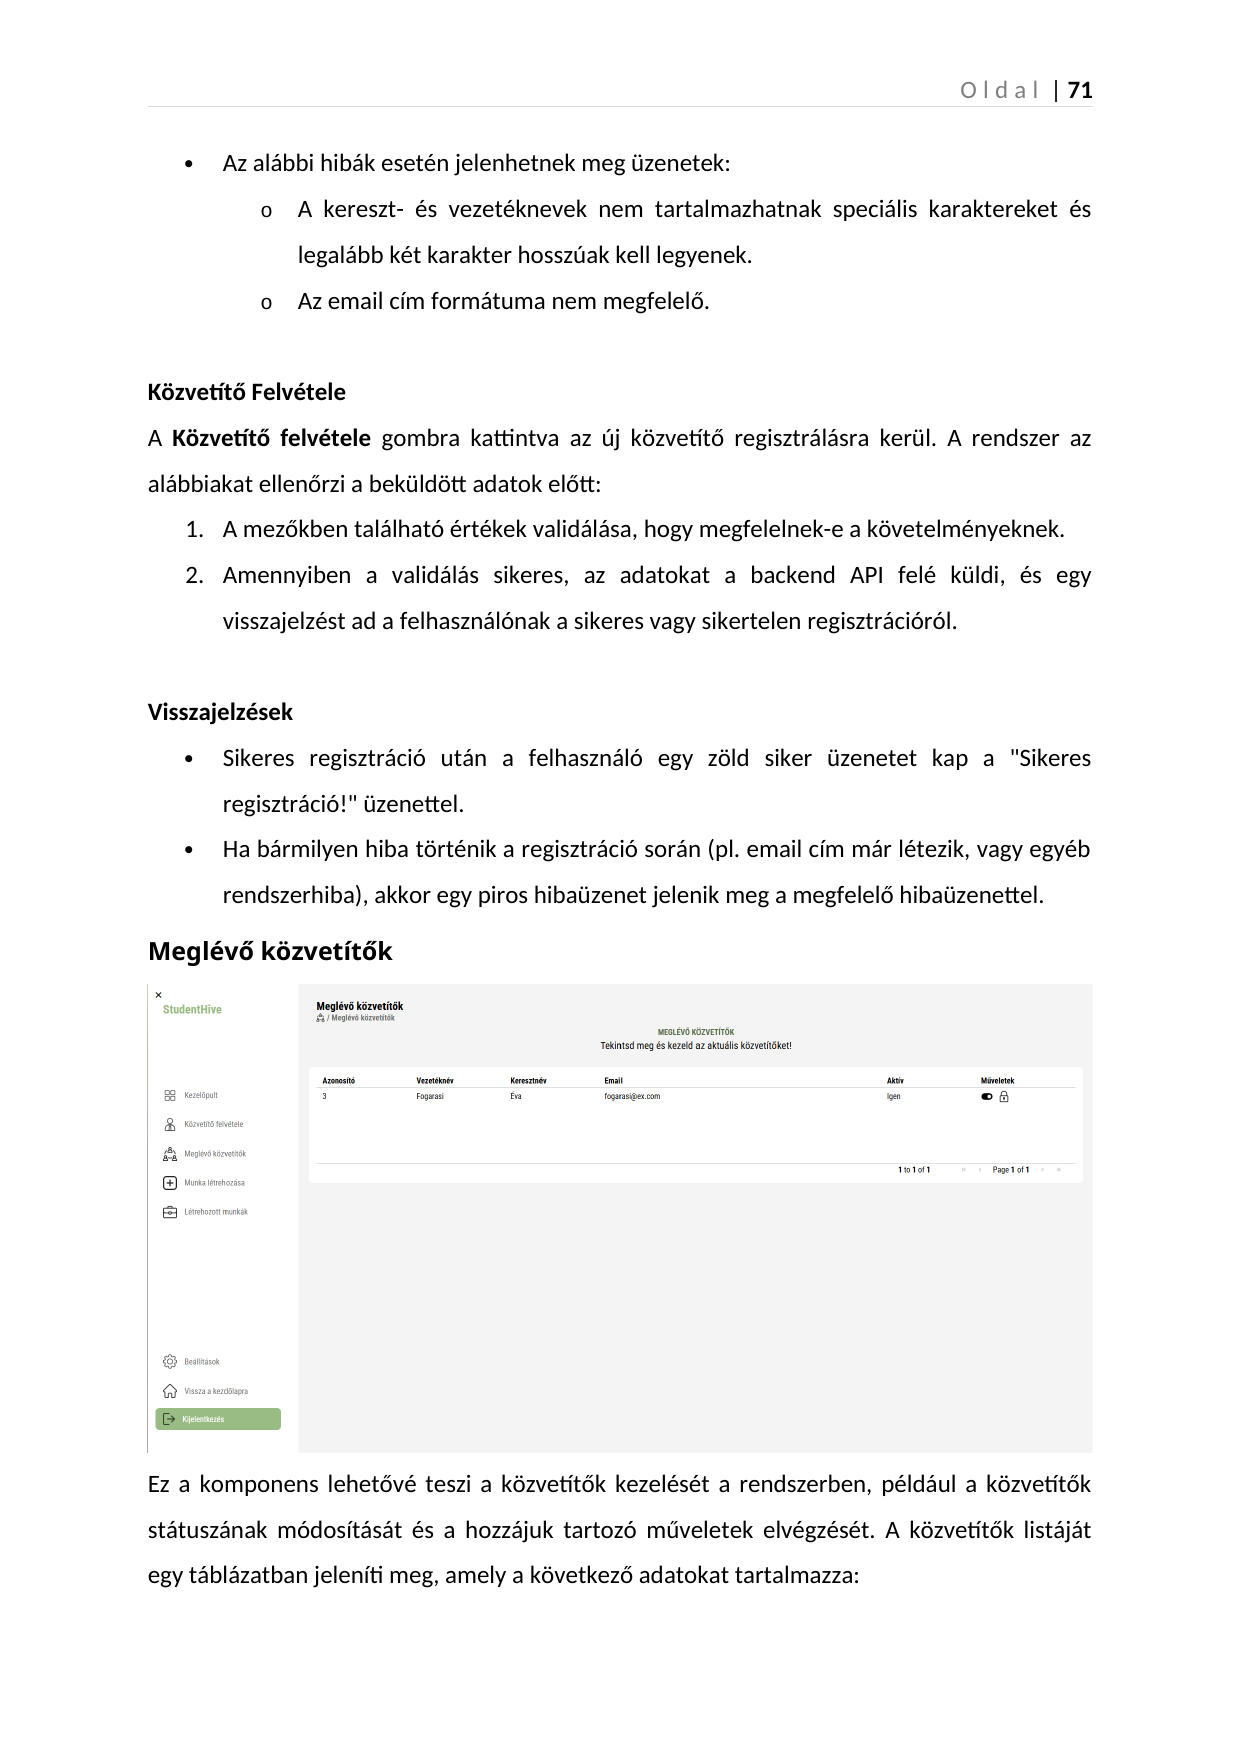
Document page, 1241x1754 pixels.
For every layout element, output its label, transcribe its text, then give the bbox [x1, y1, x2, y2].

list Az email cím formátuma nem megfelelő. [260, 285, 1093, 315]
list Ha bármilyen hiba történik a regisztráció során (pl. email cím már létezik, vagy egyéb rendszerhiba), akkor egy piros hibaüzenet jelenik meg a megfelelő hibaüzenettel. [185, 833, 1093, 910]
text A Közvetítő felvétele gombra kattintva az új közvetítő regisztrálásra kerül. A rendszer az alábbiakat ellenőrzi a beküldött adatok előtt: [148, 422, 1093, 498]
picture [147, 984, 1093, 1453]
list A kereszt- és vezetéknevek nem tartalmazhatnak speciális karaktereket és legalább két karakter hosszúak kell legyenek. [260, 193, 1093, 269]
text Visszajelzések [148, 696, 1093, 727]
list Sikeres regisztráció után a felhasználó egy zöld siker üzenetet kap a "Sikeres regisztráció!" üzenettel. [185, 742, 1093, 818]
text Közvetítő Felvétele [148, 376, 1093, 407]
list A mezőkben található értékek validálása, hogy megfelelnek-e a követelményeknek. [185, 513, 1093, 544]
text Ez a komponens lehetővé teszi a közvetítők kezelését a rendszerben, például a közvetítők státuszának módosítását és a hozzájuk tartozó műveletek elvégzését. A közvetítők listáját egy táblázatban jeleníti meg, amely a következő adatokat tartalmazza: [148, 1468, 1093, 1590]
list Amennyiben a validálás sikeres, az adatokat a backend API felé küldi, és egy visszajelzést ad a felhasználónak a sikeres vagy sikertelen regisztrációról. [185, 559, 1093, 635]
subtitle Meglévő közvetítők [148, 933, 1093, 967]
list Az alábbi hibák esetén jelenhetnek meg üzenetek: [185, 148, 1093, 178]
